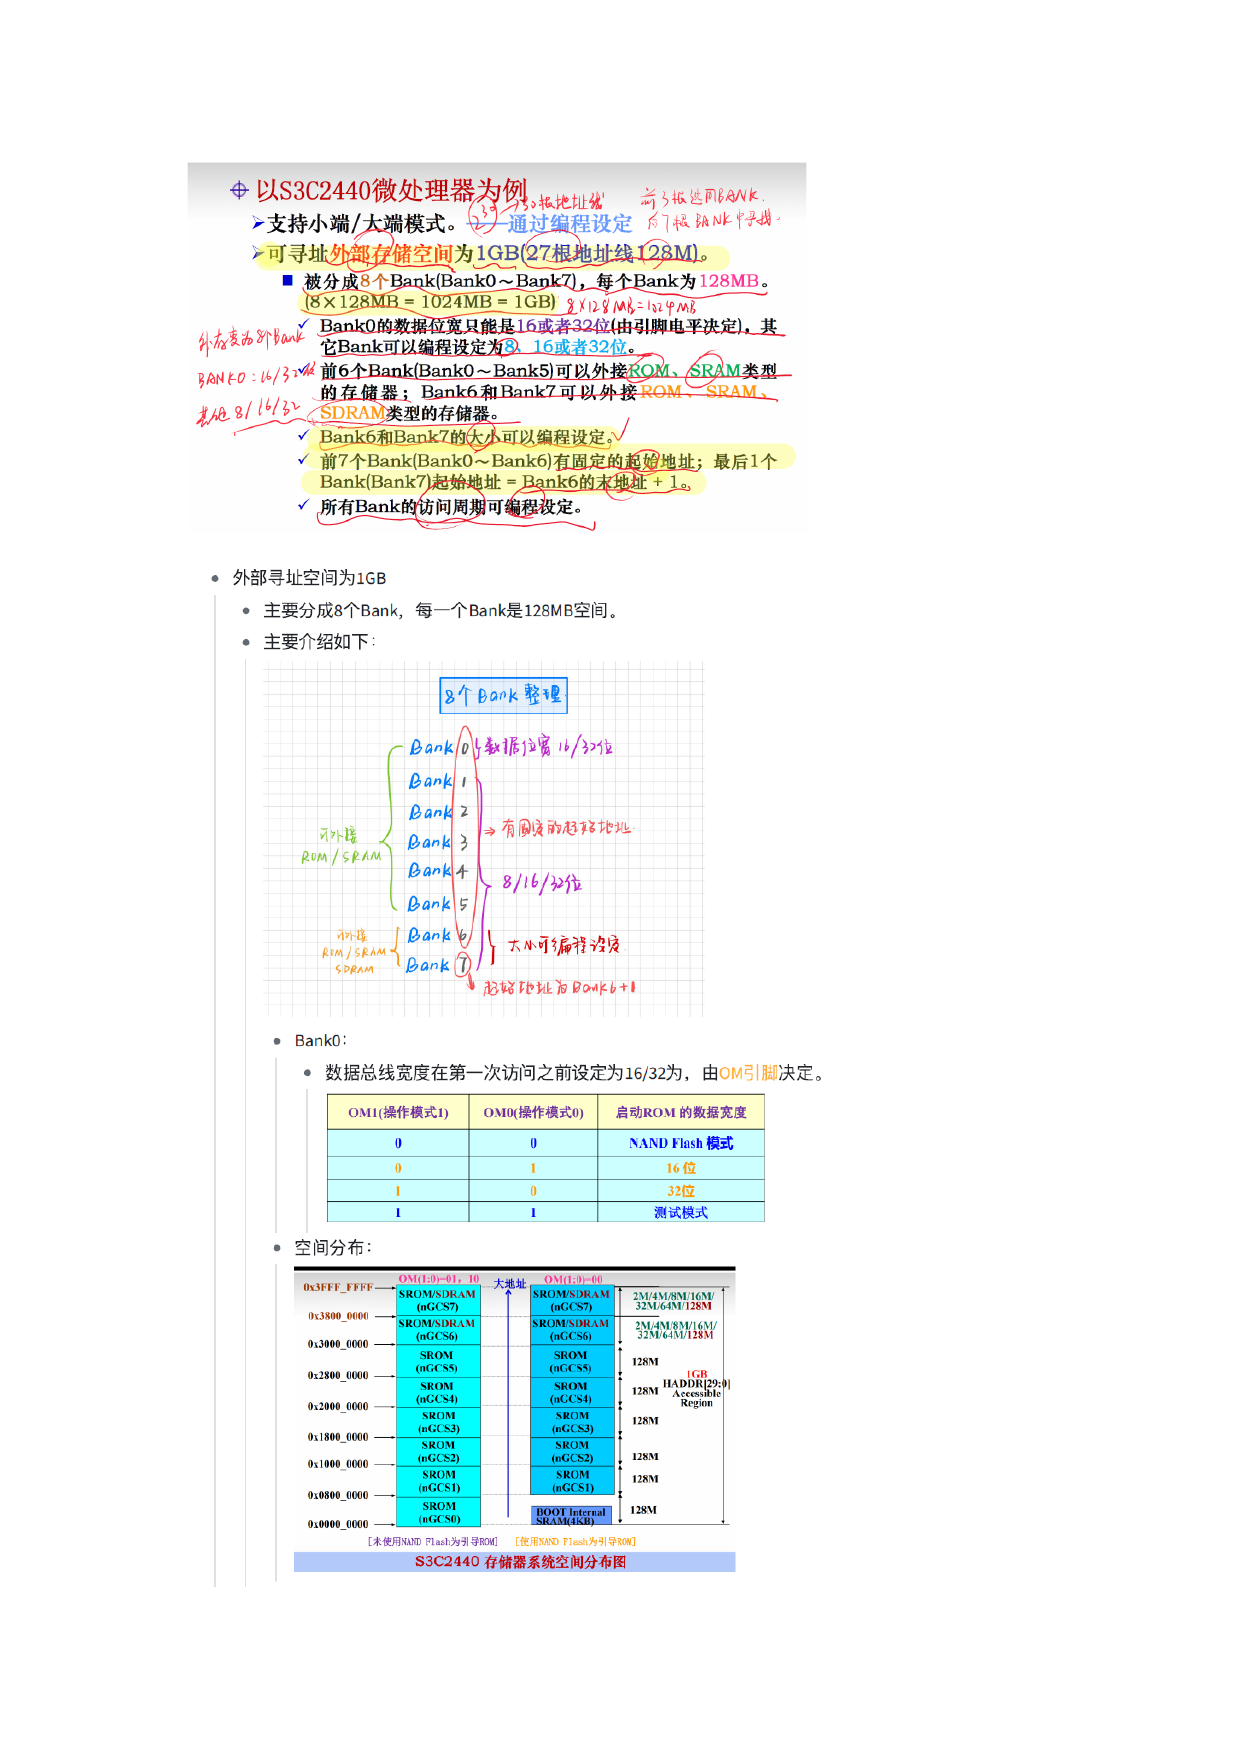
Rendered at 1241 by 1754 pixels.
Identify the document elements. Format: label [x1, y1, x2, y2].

picture [187, 552, 916, 1587]
picture [187, 162, 807, 532]
